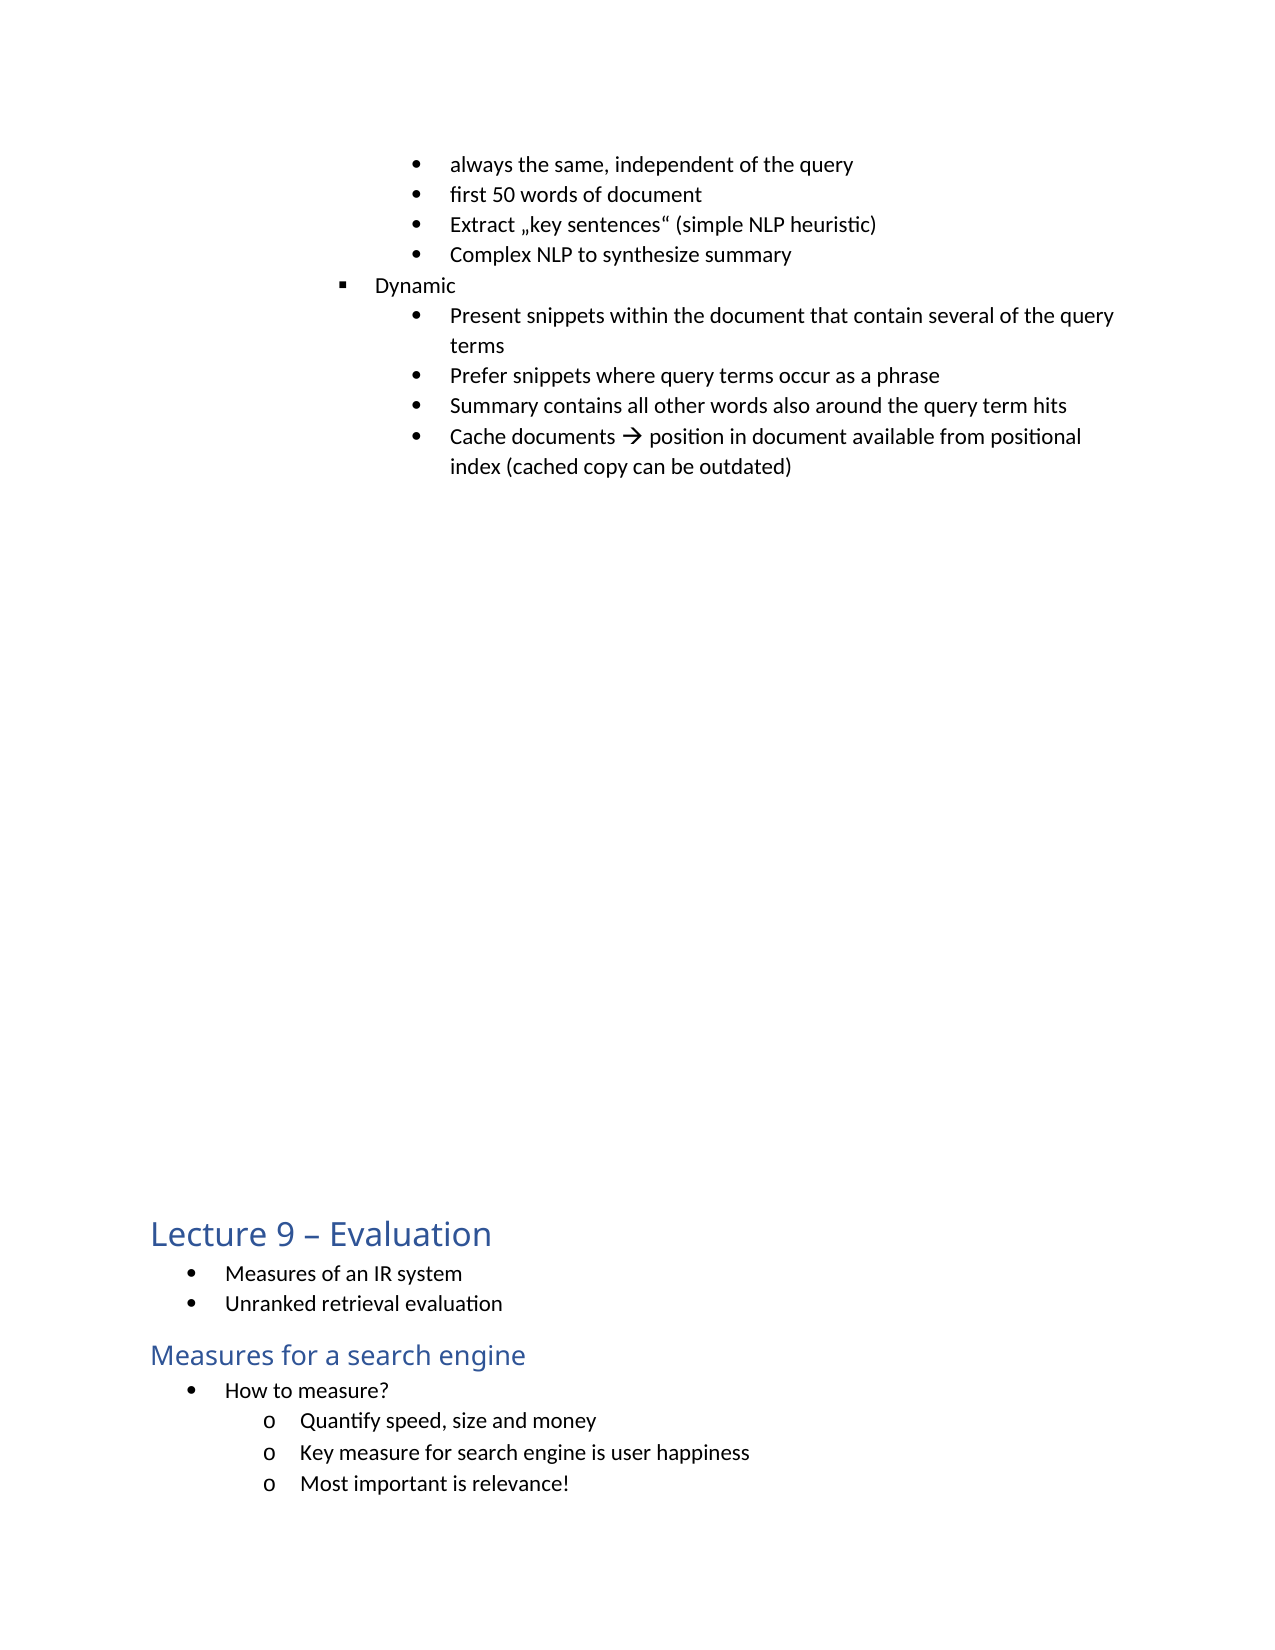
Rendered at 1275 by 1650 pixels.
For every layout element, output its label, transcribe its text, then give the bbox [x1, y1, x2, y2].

list Present snippets within the document that contain several of the query terms [412, 301, 1125, 359]
list first 50 words of document [412, 180, 1125, 208]
subtitle Lecture 9 – Evaluation [150, 1210, 1125, 1256]
list Summary contains all other words also around the query term hits [412, 392, 1125, 420]
list Quantify speed, size and money [262, 1406, 1125, 1436]
list Extract „key sentences“ (simple NLP heuristic) [412, 210, 1125, 238]
subtitle Measures for a search engine [150, 1336, 1125, 1373]
list Key measure for search engine is user happiness [262, 1438, 1125, 1467]
list Complex NLP to synthesize summary [412, 241, 1125, 269]
list Cache documents position in document available from positional index (cached copy can be outdated) [412, 422, 1125, 480]
list Measures of an IR system [187, 1259, 1125, 1287]
list Dynamic [337, 271, 1125, 299]
list Most important is relevance! [262, 1469, 1125, 1498]
list always the same, independent of the query [412, 150, 1125, 178]
list Unranked retrieval evaluation [187, 1289, 1125, 1318]
list Prefer snippets where query terms occur as a phrase [412, 361, 1125, 389]
list How to measure? [187, 1376, 1125, 1404]
